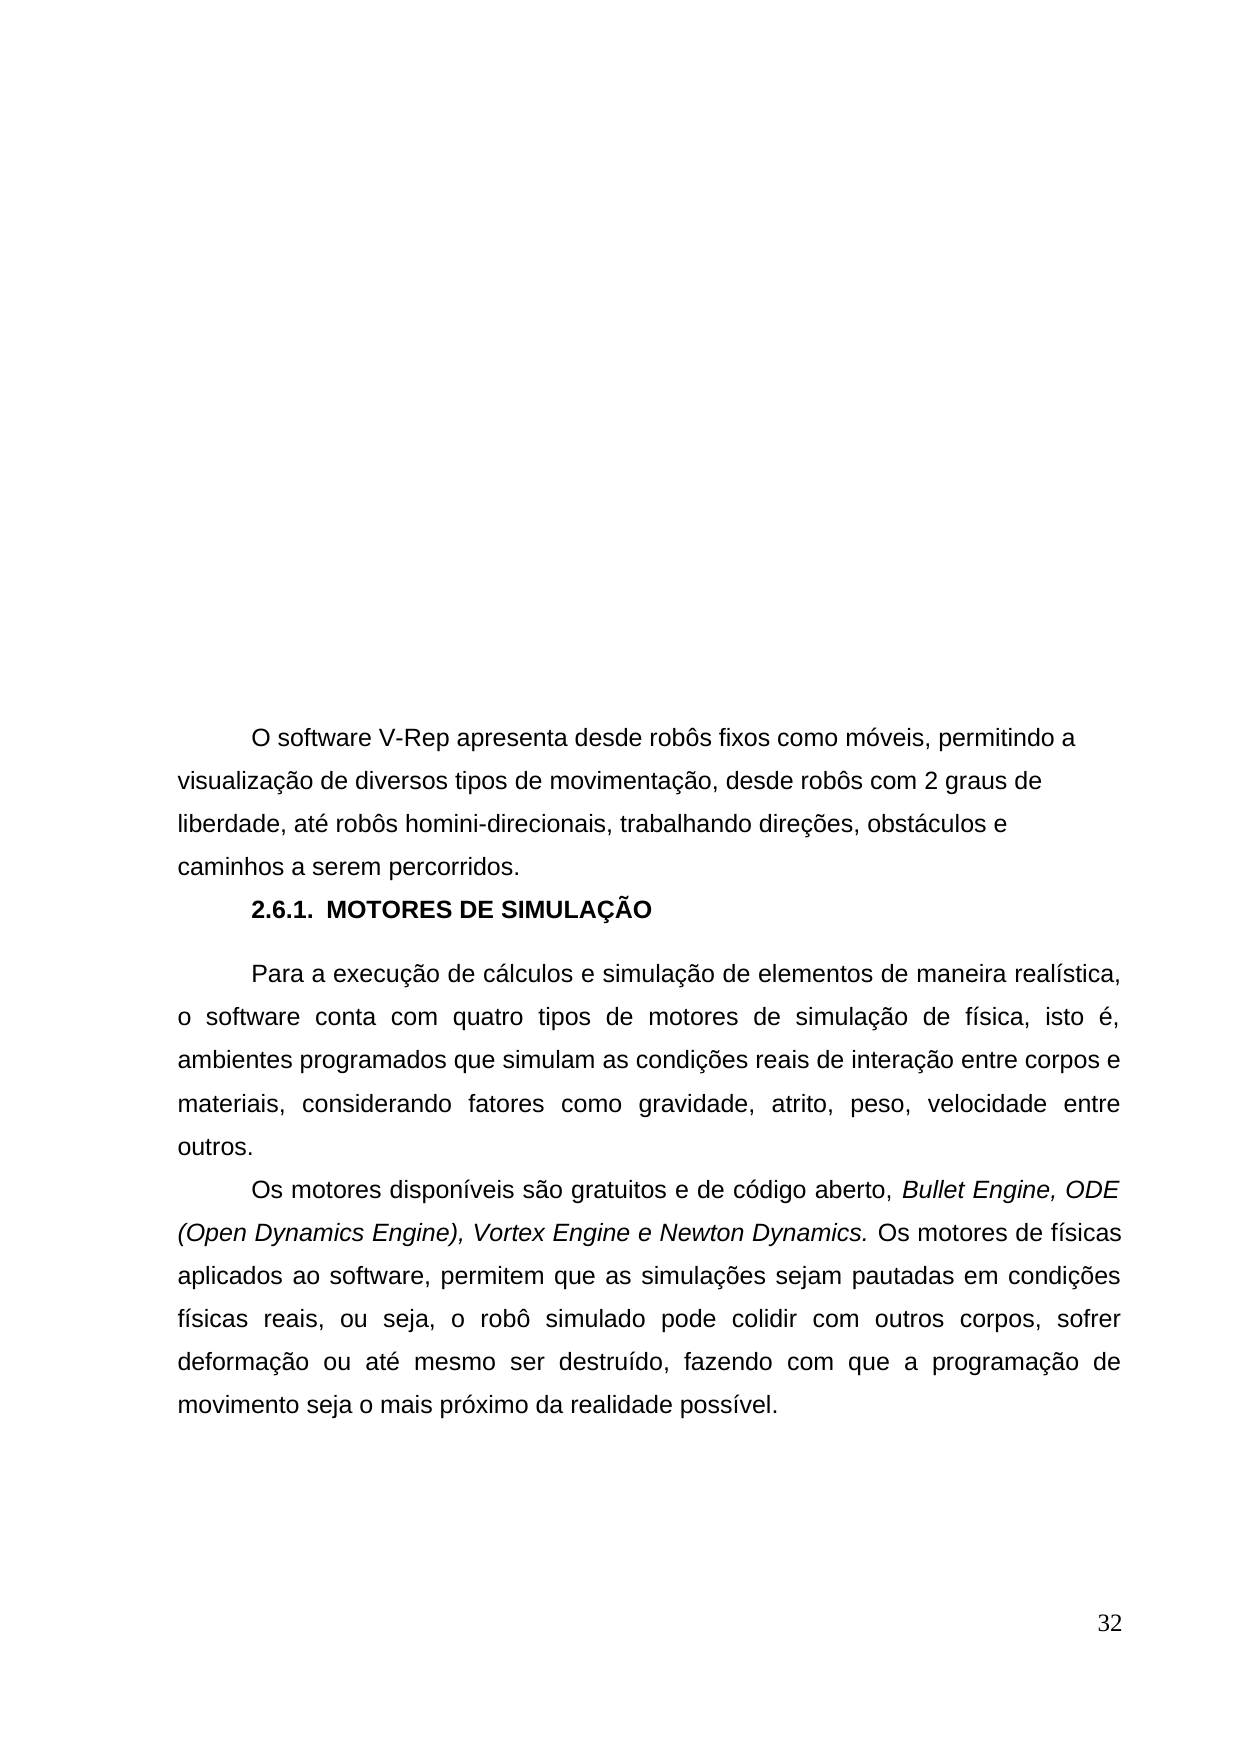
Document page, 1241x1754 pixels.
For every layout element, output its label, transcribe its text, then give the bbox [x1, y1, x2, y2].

subtitle MOTORES DE SIMULAÇÃO [251, 895, 1122, 924]
text Os motores disponíveis são gratuitos e de código aberto, Bullet Engine, ODE (Open Dynamics Engine), Vortex Engine e Newton Dynamics. Os motores de físicas aplicados ao software, permitem que as simulações sejam pautadas em condições físicas reais, ou seja, o robô simulado pode colidir com outros corpos, sofrer deformação ou até mesmo ser destruído, fazendo com que a programação de movimento seja o mais próximo da realidade possível. [177, 1175, 1122, 1419]
text Para a execução de cálculos e simulação de elementos de maneira realística, o software conta com quatro tipos de motores de simulação de física, isto é, ambientes programados que simulam as condições reais de interação entre corpos e materiais, considerando fatores como gravidade, atrito, peso, velocidade entre outros. [177, 959, 1122, 1161]
text O software V-Rep apresenta desde robôs fixos como móveis, permitindo a visualização de diversos tipos de movimentação, desde robôs com 2 graus de liberdade, até robôs homini-direcionais, trabalhando direções, obstáculos e caminhos a serem percorridos. [177, 723, 1122, 881]
